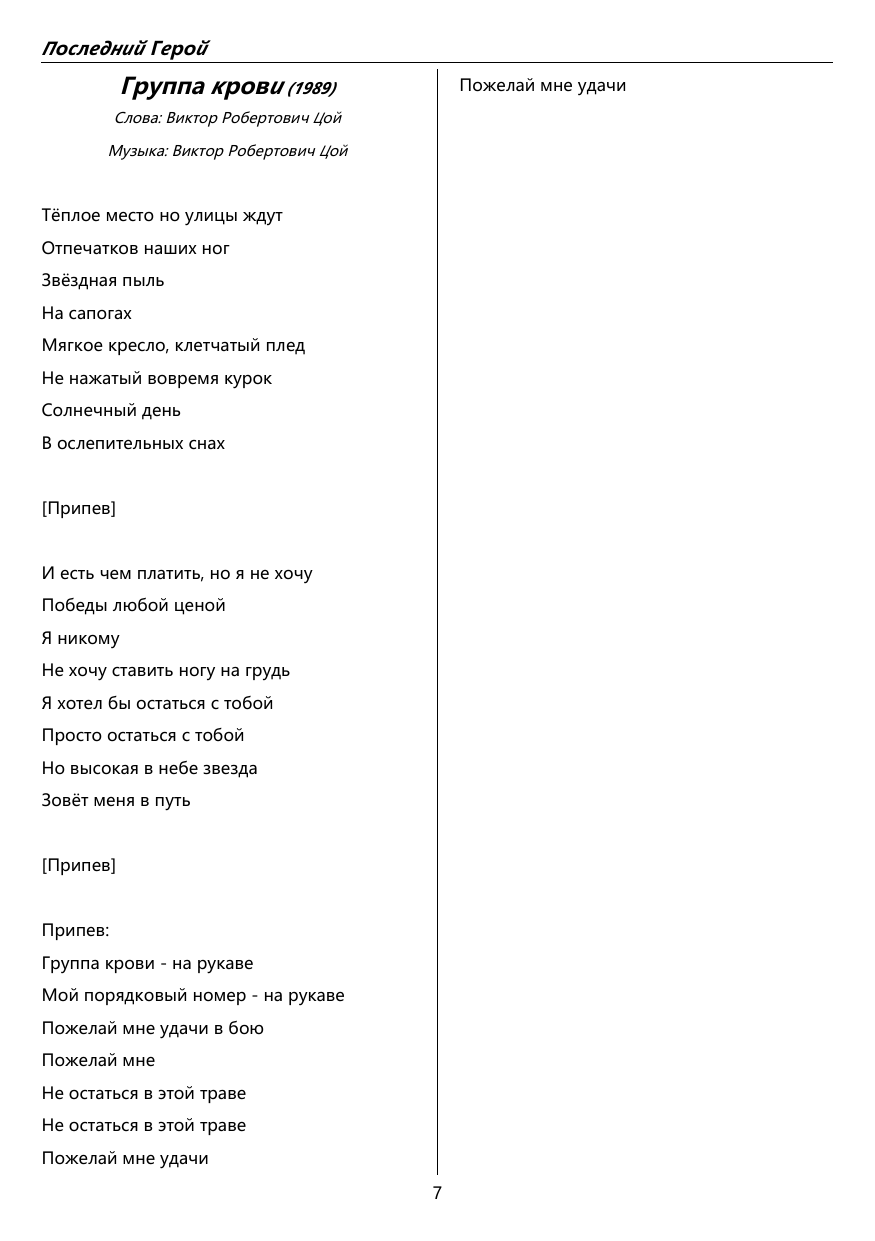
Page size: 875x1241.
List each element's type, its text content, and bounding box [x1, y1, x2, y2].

text Отпечатков наших ног [41, 232, 415, 264]
text Пожелай мне удачи [459, 69, 833, 102]
text Я никому [41, 622, 415, 654]
text Группа крови (1989) [41, 69, 415, 102]
text На сапогах [41, 297, 415, 329]
text Мягкое кресло, клетчатый плeд [41, 329, 415, 362]
text Солнечный день [41, 394, 415, 427]
text Слова: Виктор Робертович Цой [41, 102, 415, 134]
text [Припев] [41, 492, 415, 524]
text В ослепительных снах [41, 427, 415, 459]
text [Припев] [41, 849, 415, 882]
text Не остаться в этой траве [41, 1109, 415, 1142]
text Не хочу ставить ногу на грудь [41, 654, 415, 687]
text Просто остаться с тобой [41, 719, 415, 752]
text Мой порядковый номер - на рукаве [41, 979, 415, 1012]
text Не нажатый вовремя курок [41, 362, 415, 394]
text И есть чем платить, но я не хочу [41, 557, 415, 589]
text Пожелай мне [41, 1044, 415, 1077]
text Звёздная пыль [41, 264, 415, 297]
text Победы любой ценой [41, 589, 415, 622]
text Пожелай мне удачи в бою [41, 1012, 415, 1044]
text Но высокая в небе звезда [41, 752, 415, 784]
text Не остаться в этой траве [41, 1077, 415, 1109]
text Припев: [41, 914, 415, 947]
text Пожелай мне удачи [41, 1142, 415, 1174]
text Тёплое место но улицы ждут [41, 199, 415, 232]
text Музыка: Виктор Робертович Цой [41, 134, 415, 167]
text Зовёт меня в путь [41, 784, 415, 817]
text Группа крови - на рукаве [41, 947, 415, 979]
text Я хотел бы остаться с тобой [41, 687, 415, 719]
